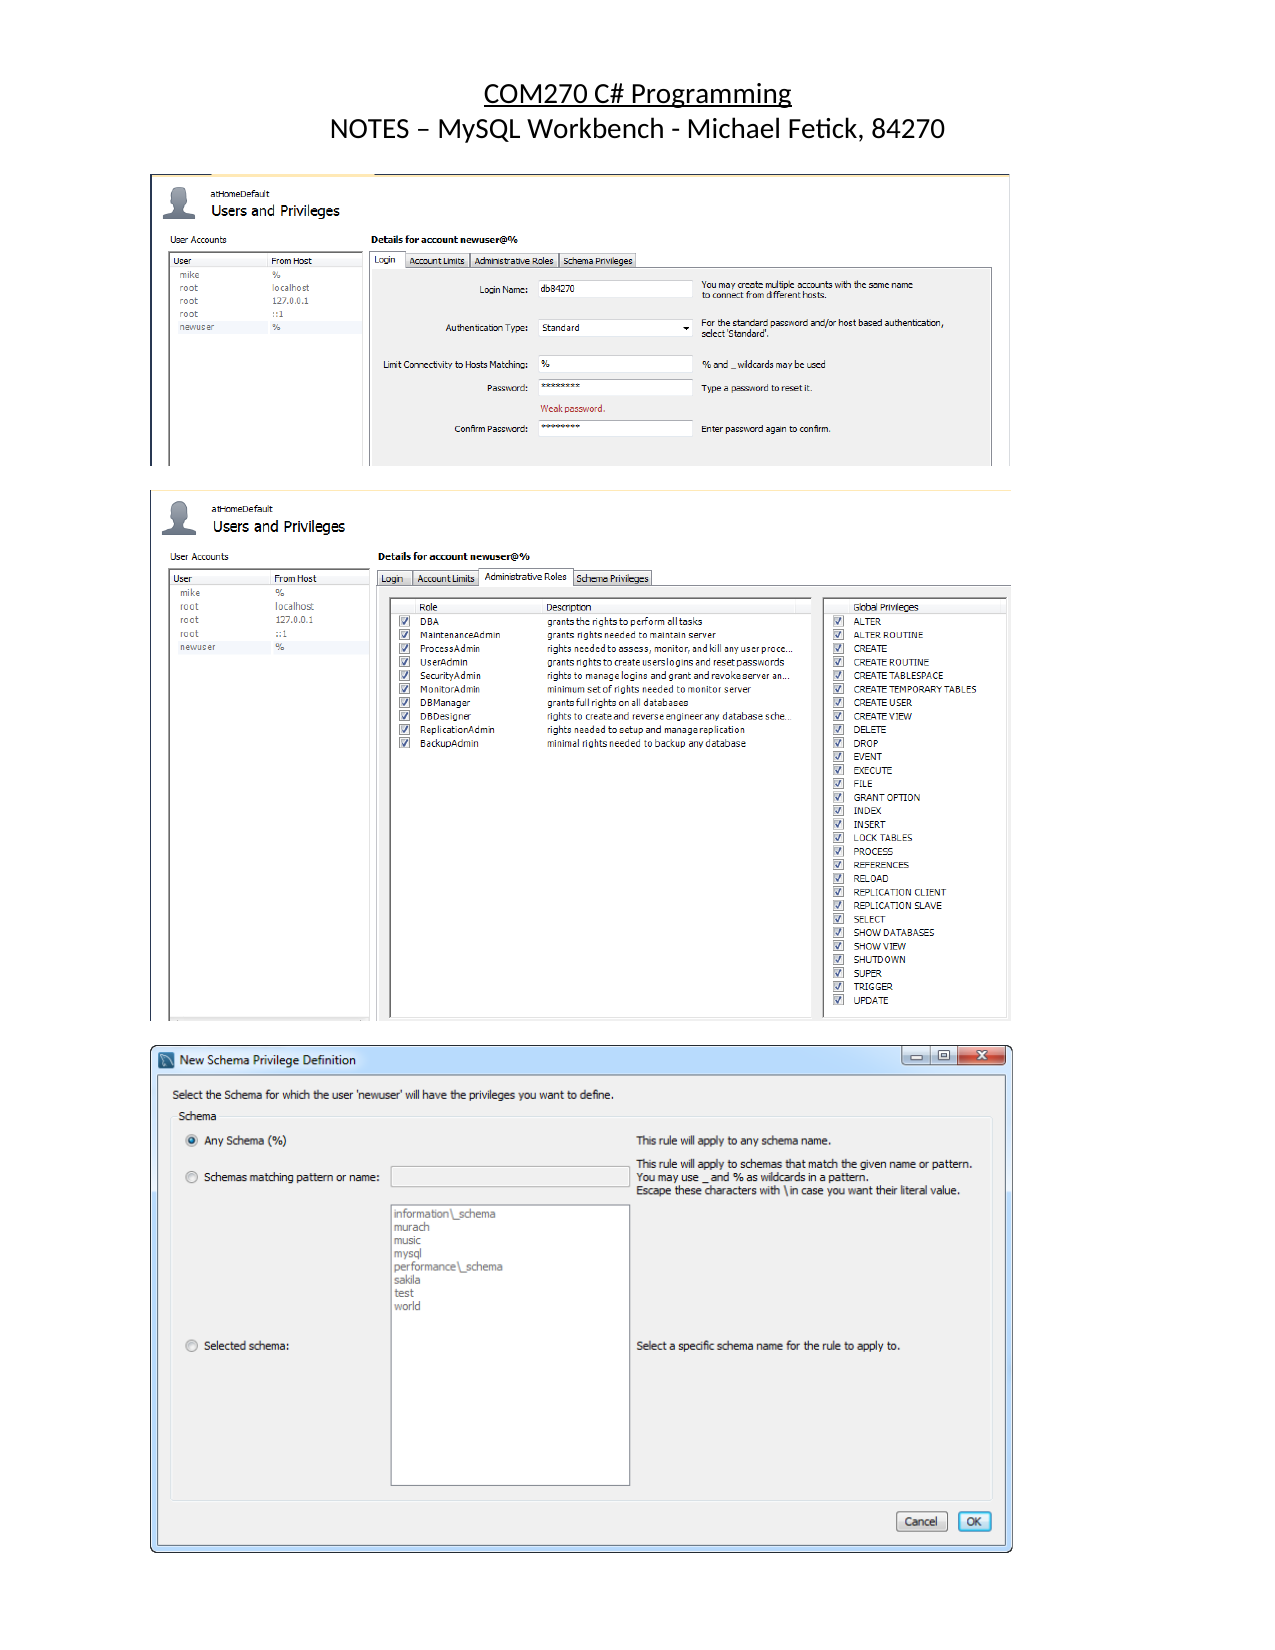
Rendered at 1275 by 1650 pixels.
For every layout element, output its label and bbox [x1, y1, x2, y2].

picture [150, 174, 1010, 466]
picture [150, 1045, 1013, 1553]
picture [150, 490, 1011, 1021]
